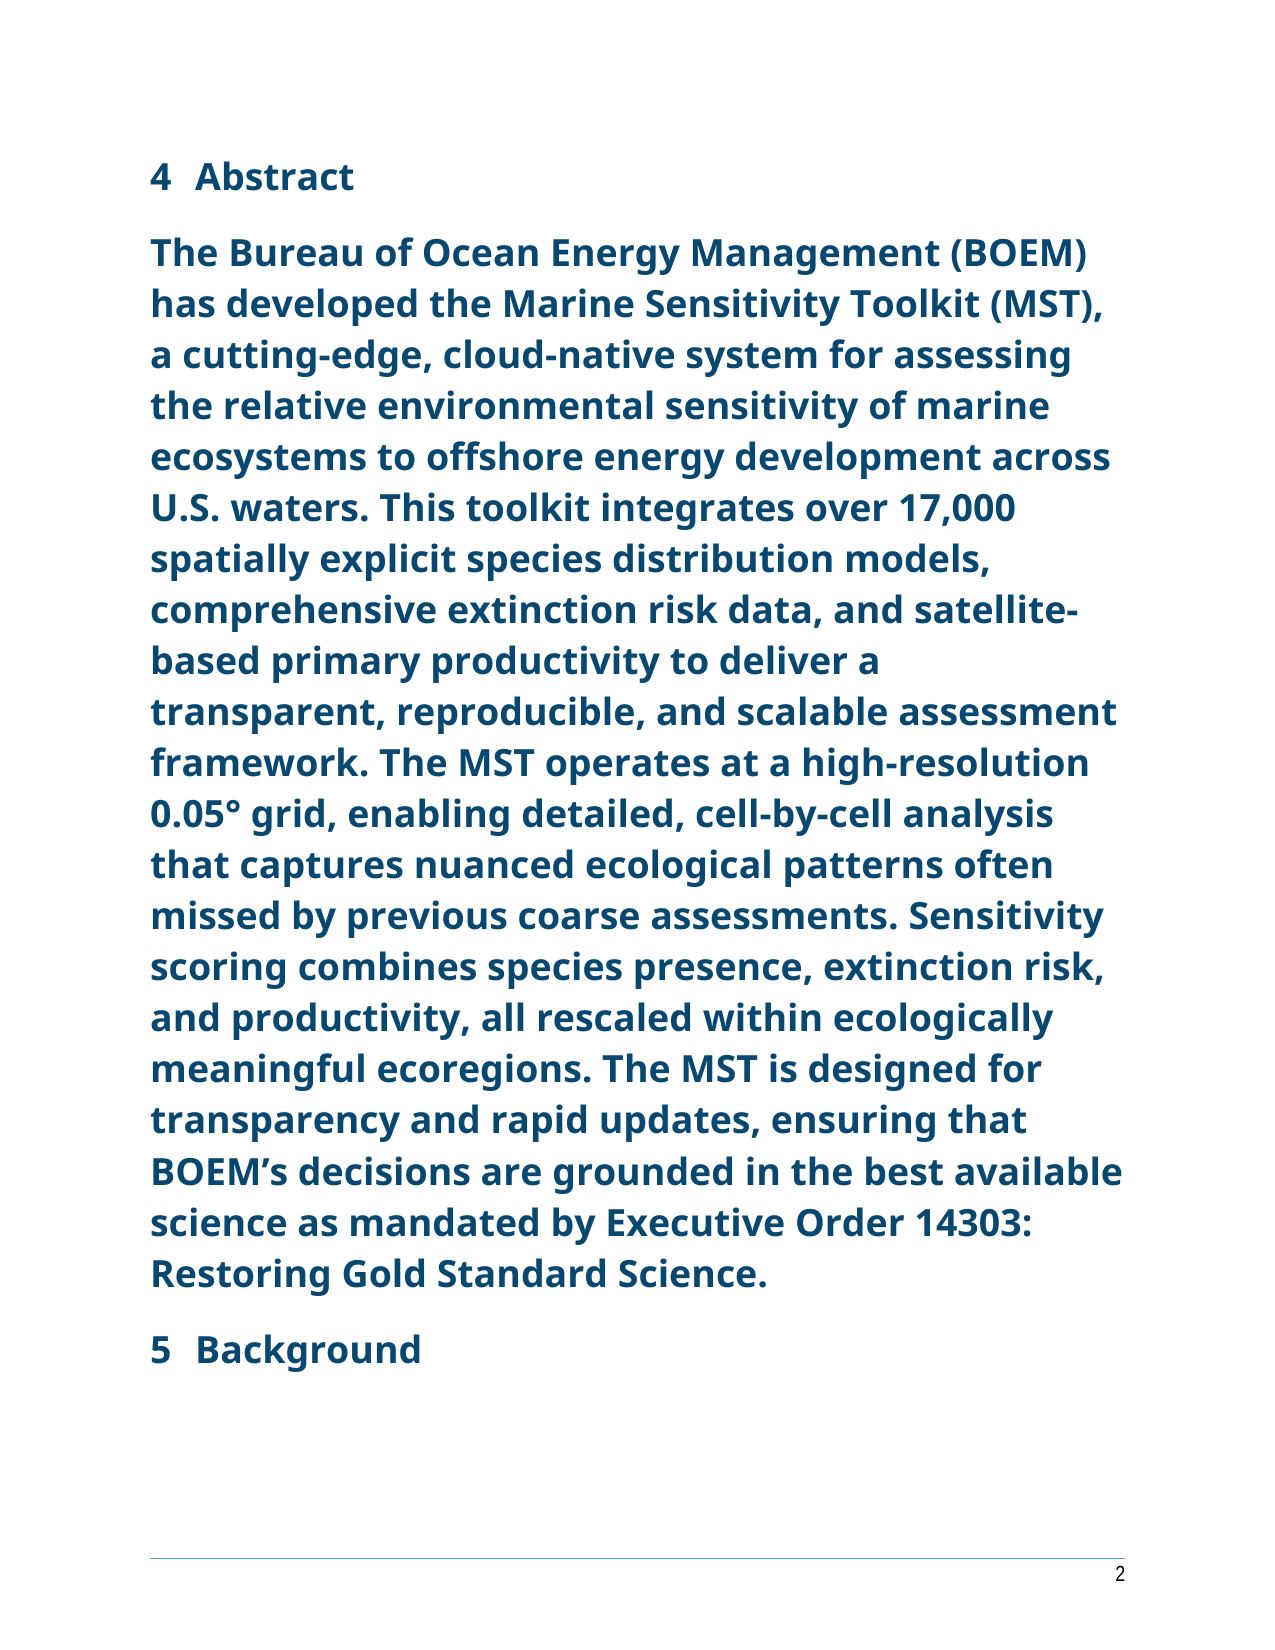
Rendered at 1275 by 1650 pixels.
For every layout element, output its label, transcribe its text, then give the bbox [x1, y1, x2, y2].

subtitle Abstract [150, 150, 1125, 201]
subtitle Background [150, 1323, 1125, 1374]
